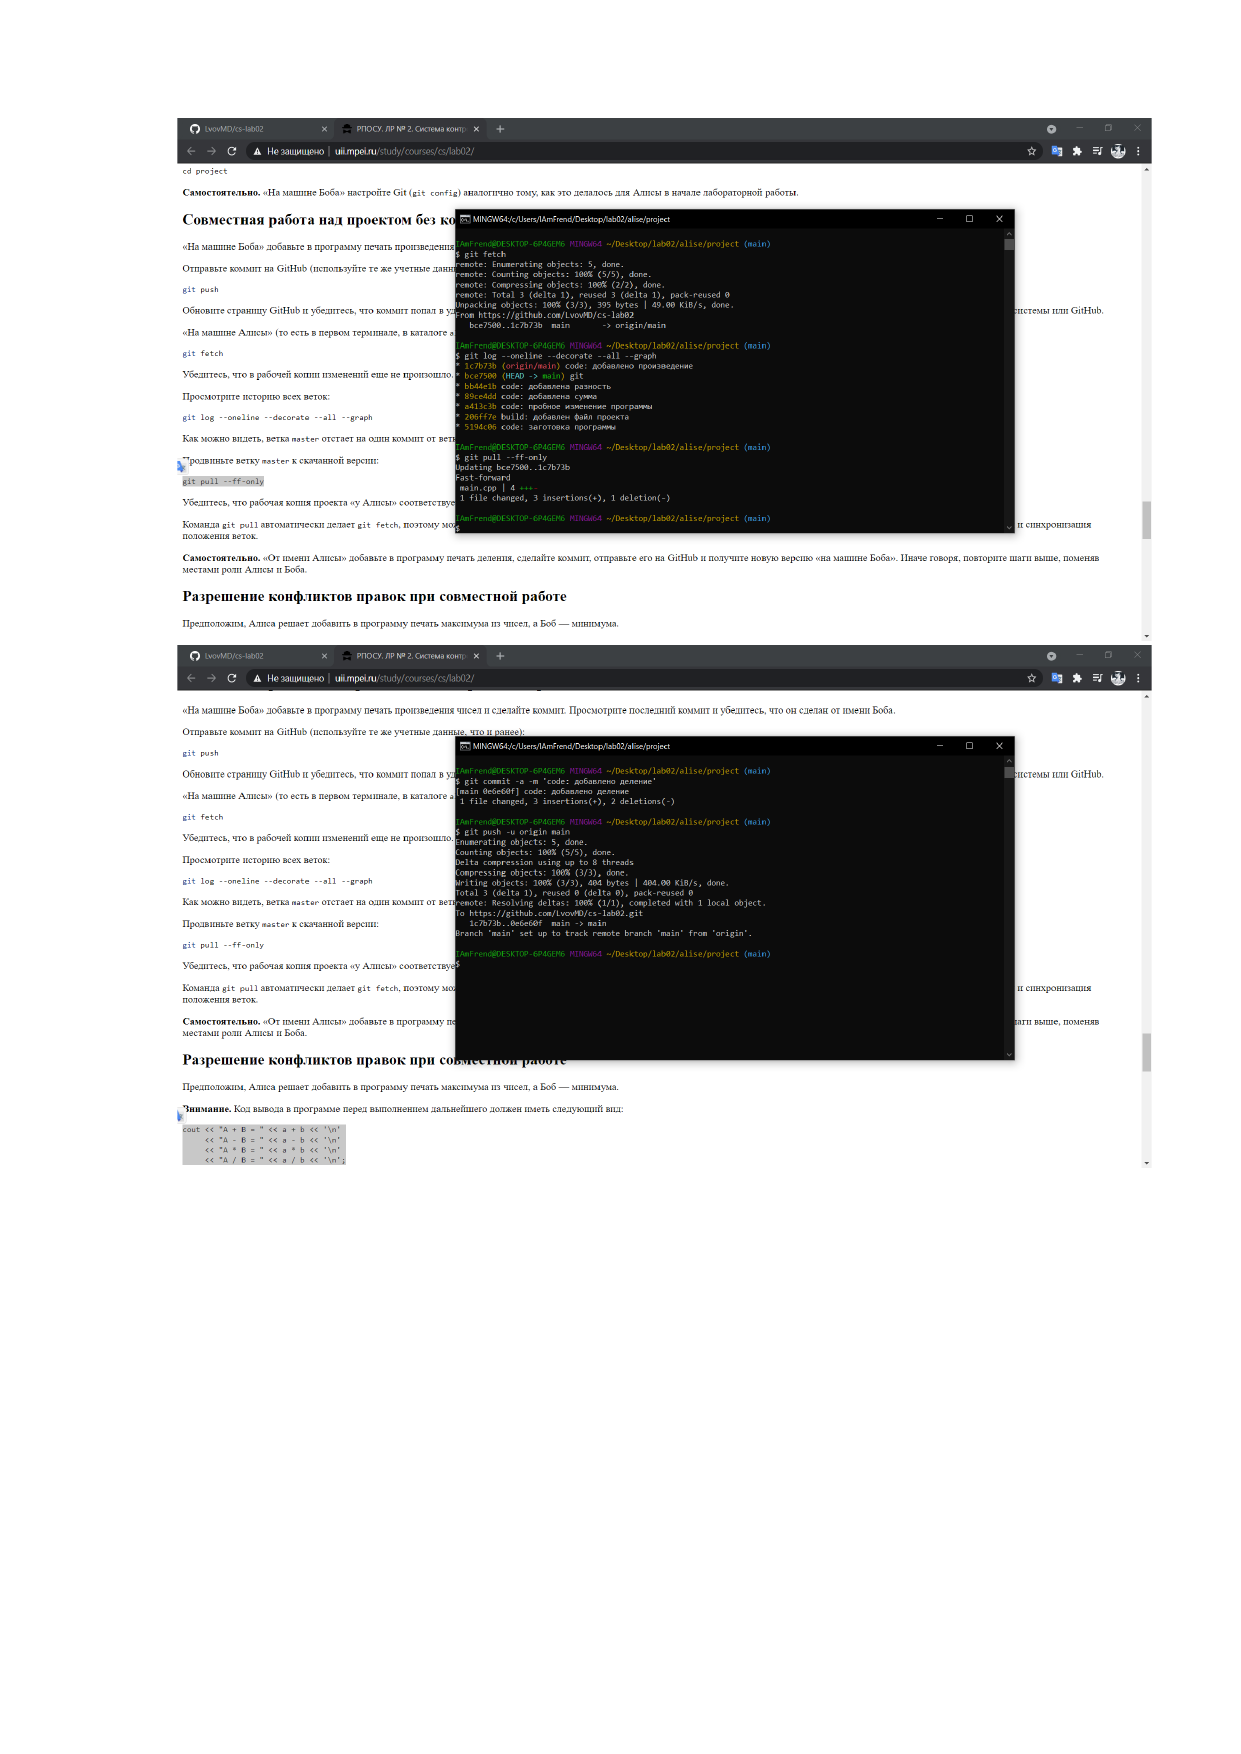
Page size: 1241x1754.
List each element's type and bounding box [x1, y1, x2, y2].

picture [177, 118, 1152, 641]
picture [177, 645, 1152, 1168]
